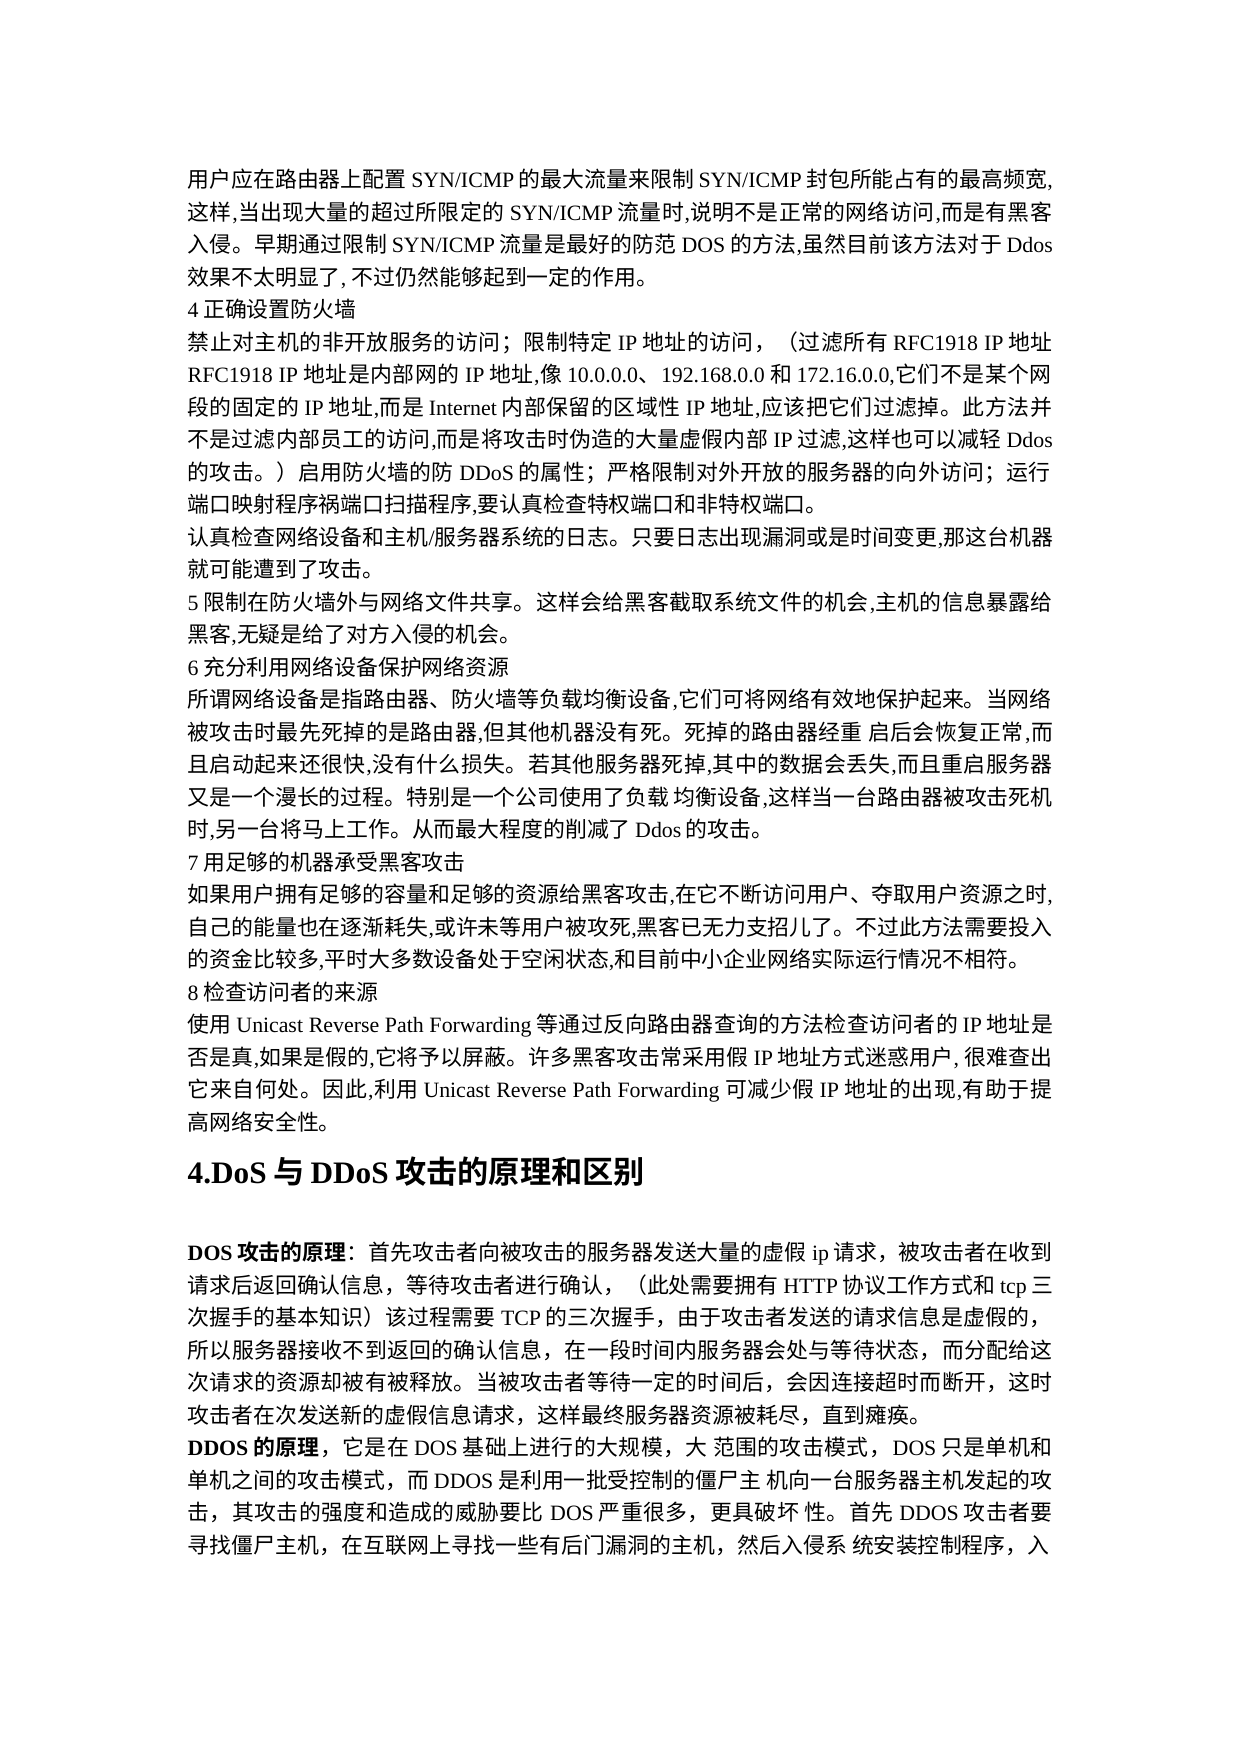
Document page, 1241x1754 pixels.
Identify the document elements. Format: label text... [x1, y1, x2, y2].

text 6充分利用网络设备保护网络资源 [187, 649, 1053, 682]
text 4正确设置防火墙 [187, 292, 1053, 324]
text 如果用户拥有足够的容量和足够的资源给黑客攻击,在它不断访问用户、夺取用户资源之时,自己的能量也在逐渐耗失,或许未等用户被攻死,黑客已无力支招儿了。不过此方法需要投入的资金比较多,平时大多数设备处于空闲状态,和目前中小企业网络实际运行情况不相符。 [187, 877, 1053, 974]
text 所谓网络设备是指路由器、防火墙等负载均衡设备,它们可将网络有效地保护起来。当网络被攻击时最先死掉的是路由器,但其他机器没有死。死掉的路由器经重 启后会恢复正常,而且启动起来还很快,没有什么损失。若其他服务器死掉,其中的数据会丢失,而且重启服务器又是一个漫长的过程。特别是一个公司使用了负载 均衡设备,这样当一台路由器被攻击死机时,另一台将马上工作。从而最大程度的削减了Ddos的攻击。 [187, 682, 1053, 844]
text 使用Unicast Reverse Path Forwarding等通过反向路由器查询的方法检查访问者的IP地址是否是真,如果是假的,它将予以屏蔽。许多黑客攻击常采用假IP地址方式迷惑用户, 很难查出它来自何处。因此,利用Unicast Reverse Path Forwarding可减少假IP地址的出现,有助于提高网络安全性。 [187, 1007, 1053, 1137]
text 8检查访问者的来源 [187, 974, 1053, 1007]
subtitle 4.DoS与DDoS攻击的原理和区别 [187, 1137, 1053, 1202]
text 用户应在路由器上配置SYN/ICMP的最大流量来限制SYN/ICMP封包所能占有的最高频宽,这样,当出现大量的超过所限定的SYN/ICMP流量时,说明不是正常的网络访问,而是有黑客入侵。早期通过限制SYN/ICMP流量是最好的防范DOS的方法,虽然目前该方法对于Ddos效果不太明显了, 不过仍然能够起到一定的作用。 [187, 162, 1053, 292]
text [187, 1430, 1053, 1560]
text 7用足够的机器承受黑客攻击 [187, 844, 1053, 877]
text 认真检查网络设备和主机/服务器系统的日志。只要日志出现漏洞或是时间变更,那这台机器就可能遭到了攻击。 [187, 519, 1053, 584]
text 禁止对主机的非开放服务的访问；限制特定IP地址的访问，（过滤所有RFC1918 IP地址RFC1918 IP地址是内部网的IP地址,像10.0.0.0、192.168.0.0和172.16.0.0,它们不是某个网段的固定的IP地址,而是Internet内部保留的区域性IP地址,应该把它们过滤掉。此方法并不是过滤内部员工的访问,而是将攻击时伪造的大量虚假内部IP过滤,这样也可以减轻Ddos的攻击。）启用防火墙的防DDoS的属性；严格限制对外开放的服务器的向外访问；运行端口映射程序祸端口扫描程序,要认真检查特权端口和非特权端口。 [187, 324, 1053, 519]
text 5限制在防火墙外与网络文件共享。这样会给黑客截取系统文件的机会,主机的信息暴露给黑客,无疑是给了对方入侵的机会。 [187, 584, 1053, 649]
text DOS攻击的原理：首先攻击者向被攻击的服务器发送大量的虚假ip请求，被攻击者在收到请求后返回确认信息，等待攻击者进行确认，（此处需要拥有HTTP协议工作方式和tcp三次握手的基本知识）该过程需要TCP的三次握手，由于攻击者发送的请求信息是虚假的，所以服务器接收不到返回的确认信息，在一段时间内服务器会处与等待状态，而分配给这次请求的资源却被有被释放。当被攻击者等待一定的时间后，会因连接超时而断开，这时攻击者在次发送新的虚假信息请求，这样最终服务器资源被耗尽，直到瘫痪。 [187, 1235, 1053, 1430]
